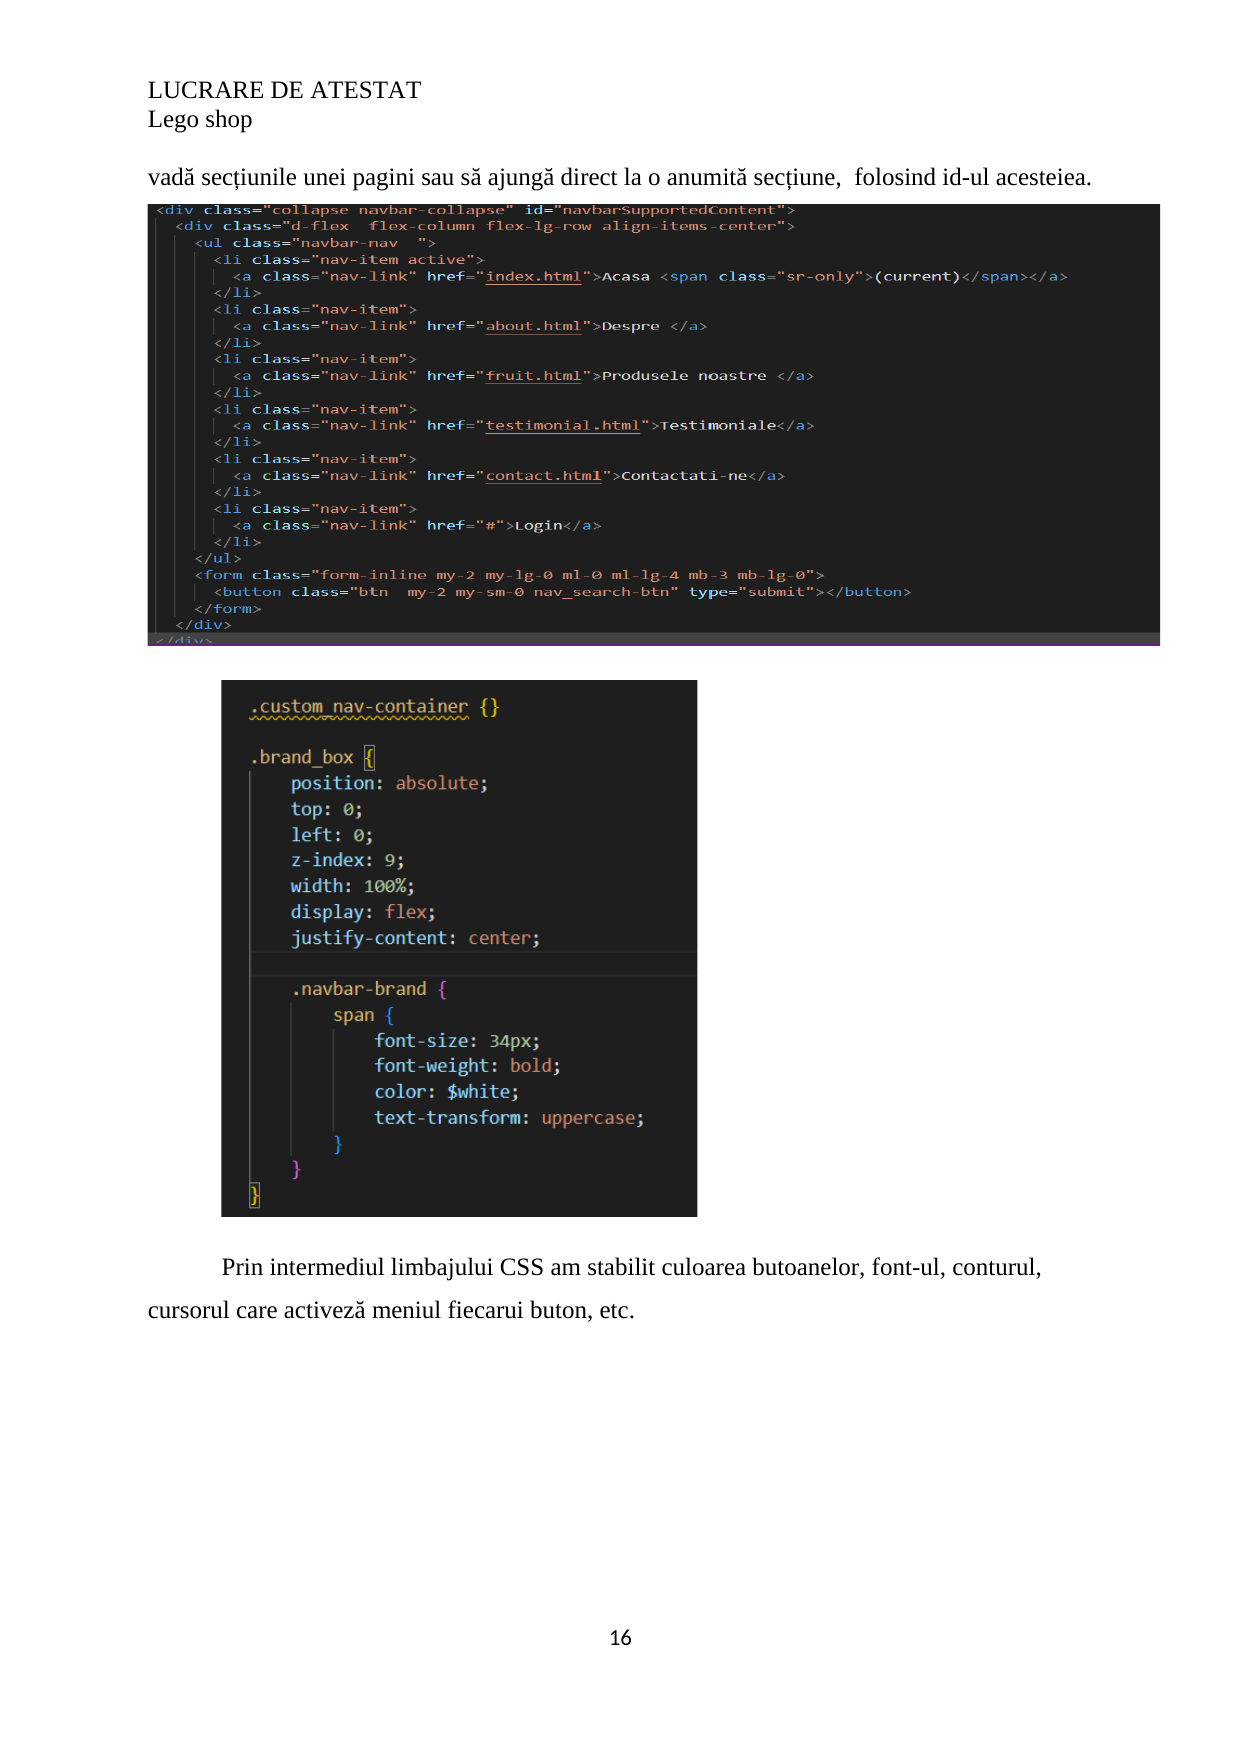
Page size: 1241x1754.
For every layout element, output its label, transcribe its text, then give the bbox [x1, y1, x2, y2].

picture [147, 204, 1160, 646]
text Prin intermediul limbajului CSS am stabilit culoarea butoanelor, font-ul, conturul, cursorul care activeză meniul fiecarui buton, etc. [148, 1252, 1093, 1324]
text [148, 162, 1093, 204]
picture [221, 680, 698, 1217]
